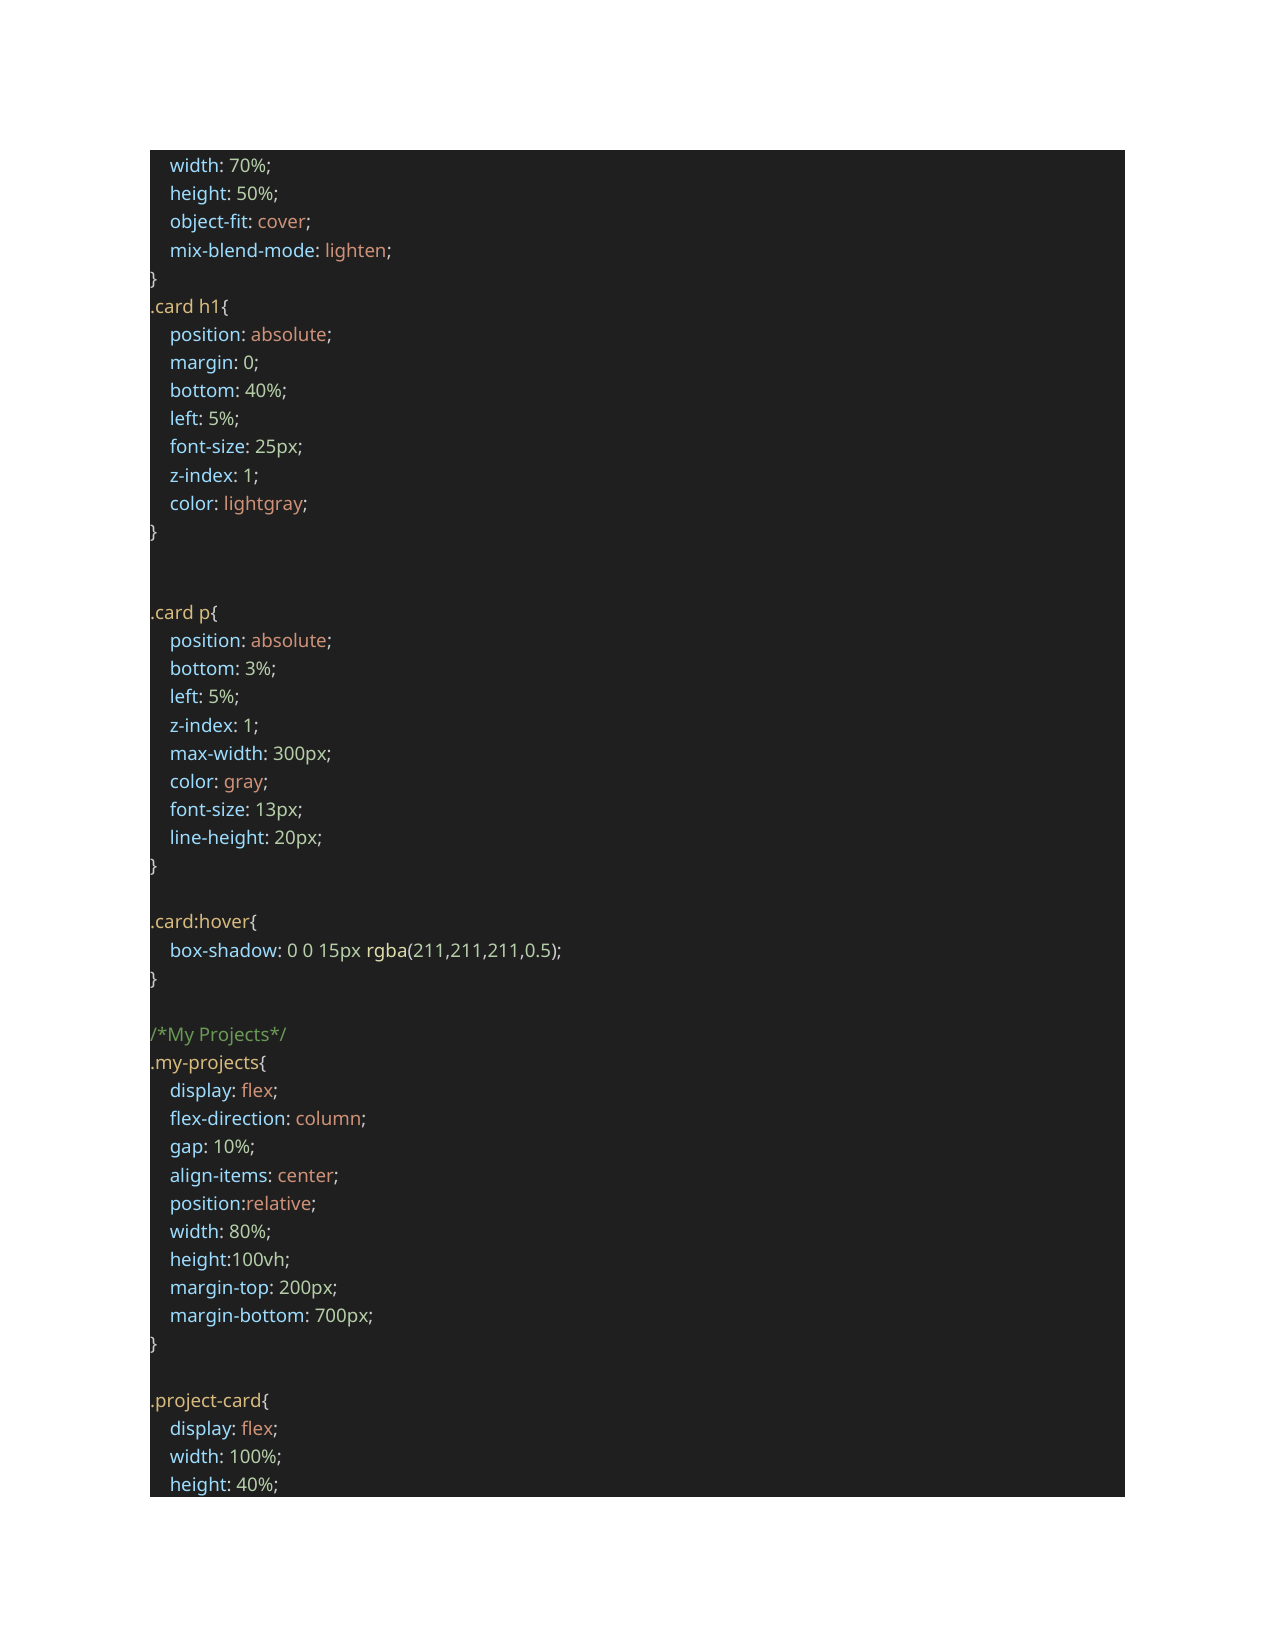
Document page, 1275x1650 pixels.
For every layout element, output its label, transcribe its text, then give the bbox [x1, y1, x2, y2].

text z-index: 1; [150, 459, 1125, 487]
text height: 50%; [150, 178, 1125, 206]
text left: 5%; [150, 681, 1125, 709]
text position:relative; [150, 1187, 1125, 1216]
text height: 40%; [150, 1469, 1125, 1497]
text } [150, 850, 1125, 878]
text position: absolute; [150, 625, 1125, 653]
text .card:hover{ [150, 906, 1125, 934]
text width: 70%; [150, 150, 1125, 178]
text .card h1{ [150, 291, 1125, 319]
text margin: 0; [150, 347, 1125, 375]
text z-index: 1; [150, 709, 1125, 737]
text mix-blend-mode: lighten; [150, 234, 1125, 262]
text margin-bottom: 700px; [150, 1300, 1125, 1328]
text /*My Projects*/ [150, 1019, 1125, 1047]
text } [150, 1328, 1125, 1356]
text flex-direction: column; [150, 1103, 1125, 1131]
text color: lightgray; [150, 487, 1125, 516]
text position: absolute; [150, 319, 1125, 347]
text color: gray; [150, 766, 1125, 794]
text align-items: center; [150, 1159, 1125, 1187]
text height:100vh; [150, 1244, 1125, 1272]
text display: flex; [150, 1075, 1125, 1103]
text left: 5%; [150, 403, 1125, 431]
text width: 100%; [150, 1441, 1125, 1469]
text margin-top: 200px; [150, 1272, 1125, 1300]
text } [150, 516, 1125, 544]
text .card p{ [150, 597, 1125, 625]
text max-width: 300px; [150, 737, 1125, 766]
text .project-card{ [150, 1384, 1125, 1412]
text font-size: 25px; [150, 431, 1125, 459]
text } [150, 962, 1125, 991]
text line-height: 20px; [150, 822, 1125, 850]
text width: 80%; [150, 1216, 1125, 1244]
text object-fit: cover; [150, 206, 1125, 234]
text display: flex; [150, 1412, 1125, 1441]
text bottom: 3%; [150, 653, 1125, 681]
text gap: 10%; [150, 1131, 1125, 1159]
text .my-projects{ [150, 1047, 1125, 1075]
text bottom: 40%; [150, 375, 1125, 403]
text font-size: 13px; [150, 794, 1125, 822]
text box-shadow: 0 0 15px rgba(211,211,211,0.5); [150, 934, 1125, 962]
text } [150, 262, 1125, 291]
